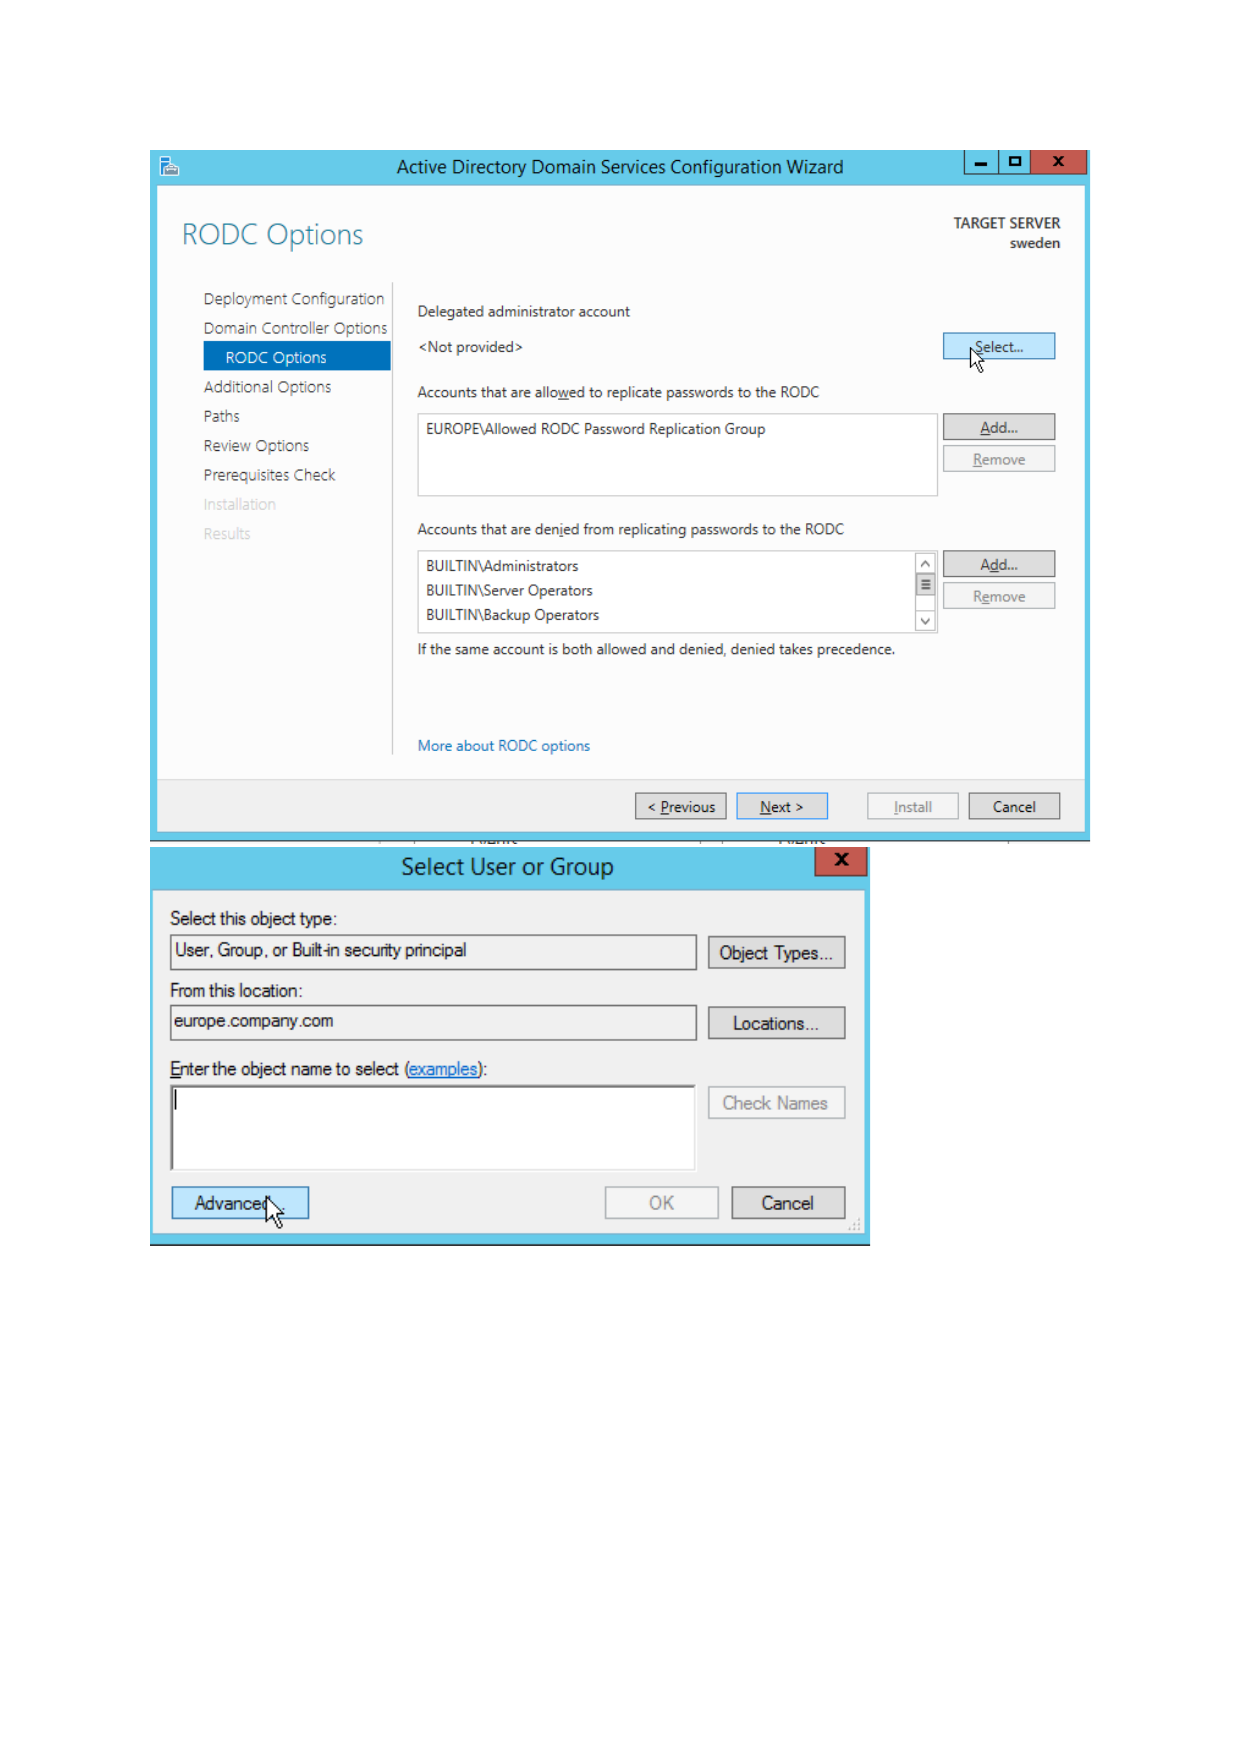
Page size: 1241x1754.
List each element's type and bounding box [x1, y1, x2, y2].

picture [150, 150, 1091, 844]
picture [150, 847, 871, 1246]
